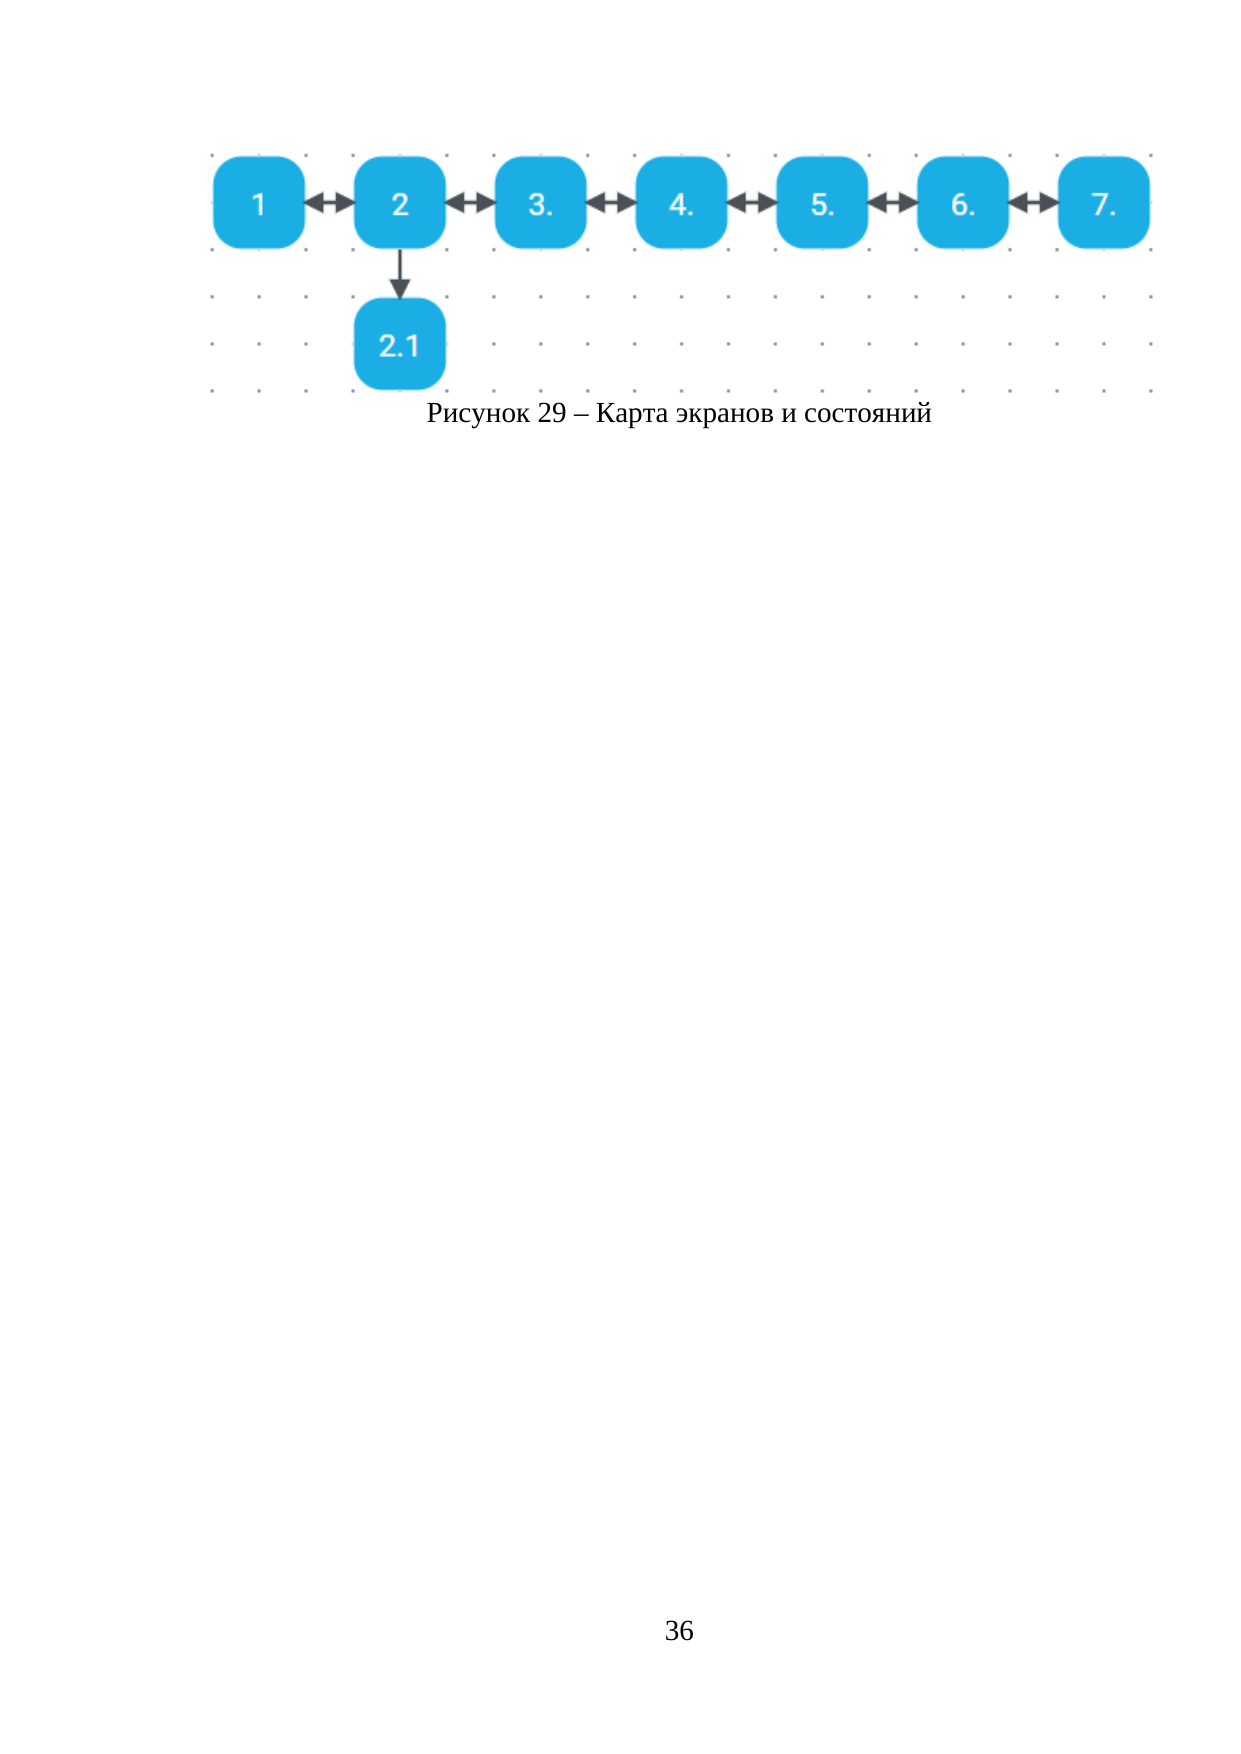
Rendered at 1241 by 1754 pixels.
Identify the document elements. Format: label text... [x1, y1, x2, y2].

picture [200, 141, 1159, 396]
text Рисунок 29 – Карта экранов и состояний [177, 396, 1181, 429]
